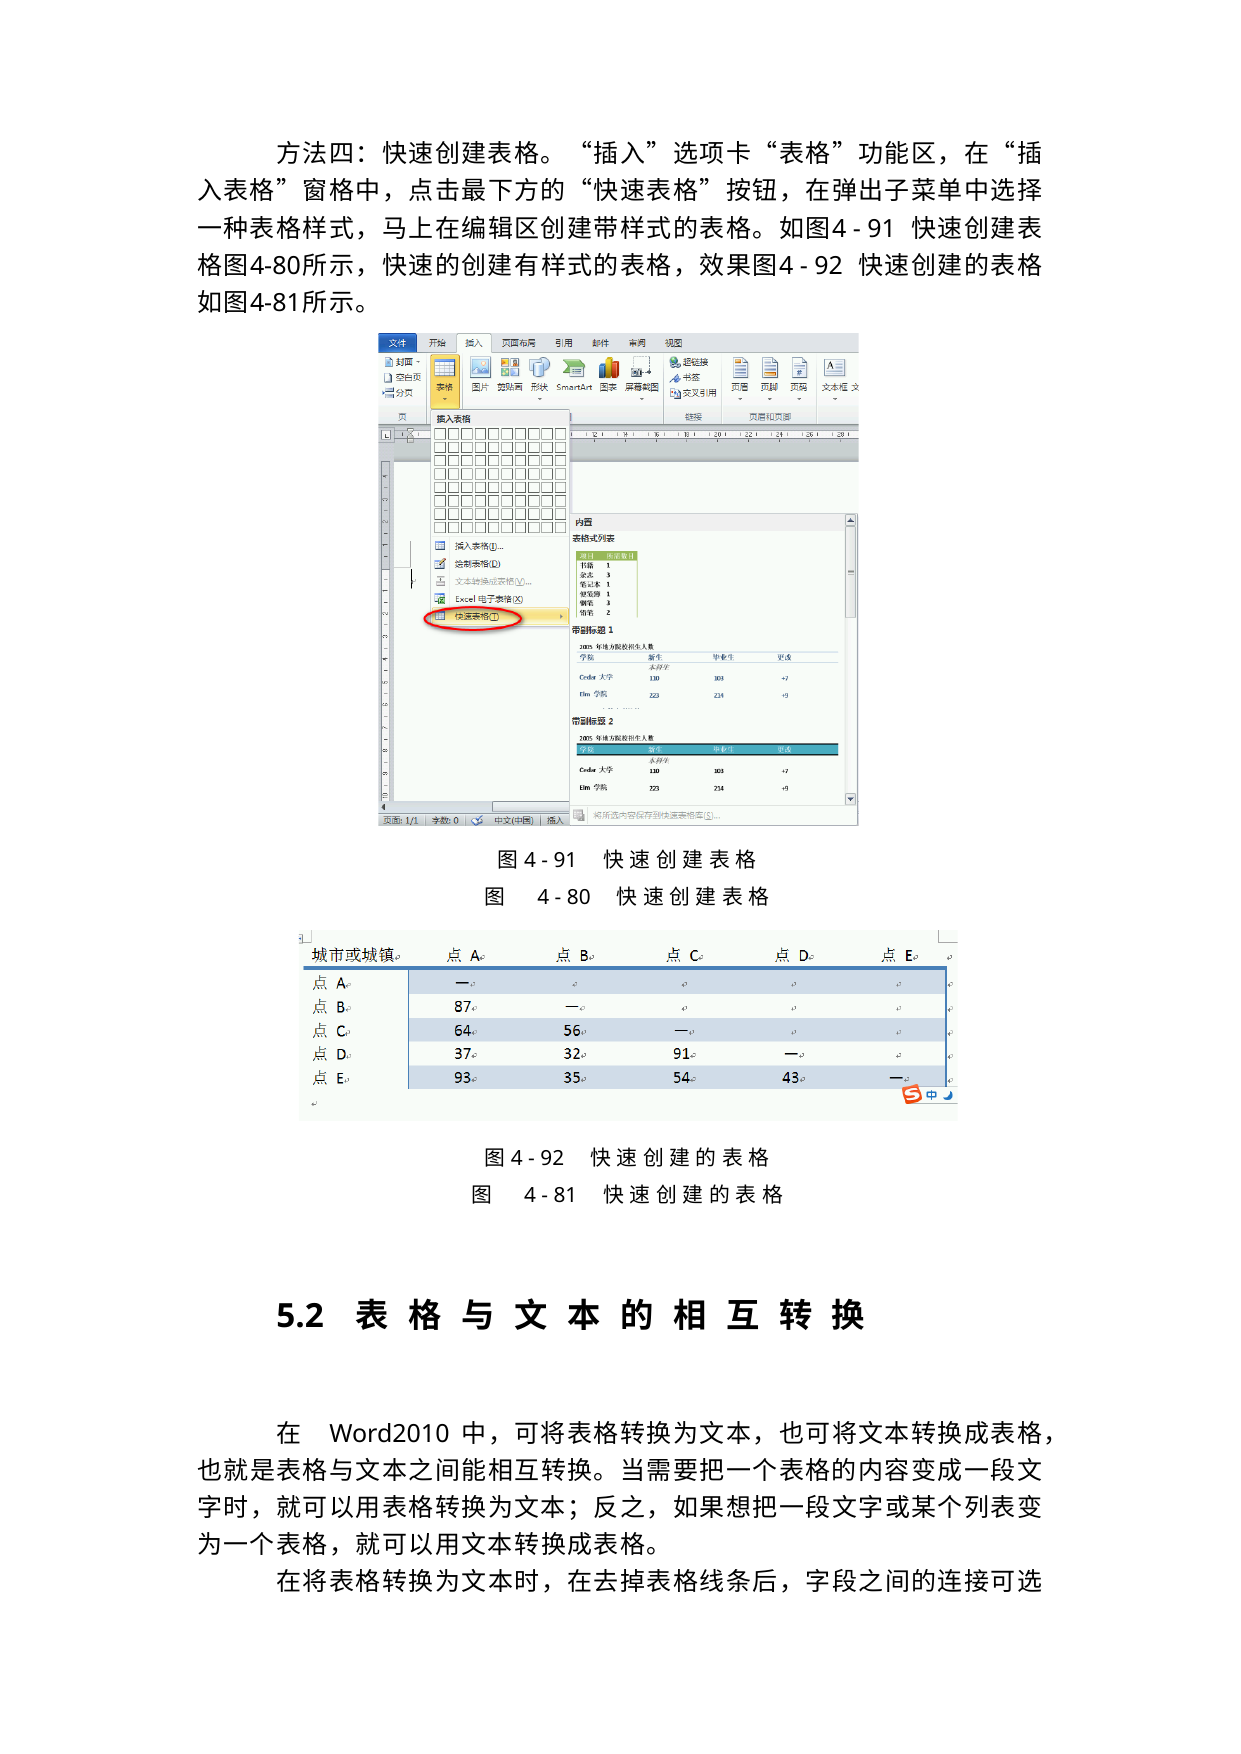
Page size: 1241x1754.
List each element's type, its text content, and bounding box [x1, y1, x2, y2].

text 方法四：快速创建表格。“插入”选项卡“表格”功能区，在“插入表格”窗格中，点击最下方的“快速表格”按钮，在弹出子菜单中选择一种表格样式，马上在编辑区创建带样式的表格。如所示，快速的创建有样式的表格，效果所示。 [197, 133, 1043, 319]
text 在 Word2010 中，可将表格转换为文本，也可将文本转换成表格，也就是表格与文本之间能相互转换。当需要把一个表格的内容变成一段文字时，就可以用表格转换为文本；反之，如果想把一段文字或某个列表变为一个表格，就可以用文本转换成表格。 [197, 1413, 1043, 1561]
subtitle 5.2 表格与文本的相互转换 [197, 1276, 1043, 1350]
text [197, 1561, 1043, 1599]
table_cell [186, 914, 1074, 1212]
picture [378, 333, 859, 826]
table_header [186, 319, 1074, 914]
picture [298, 930, 958, 1121]
